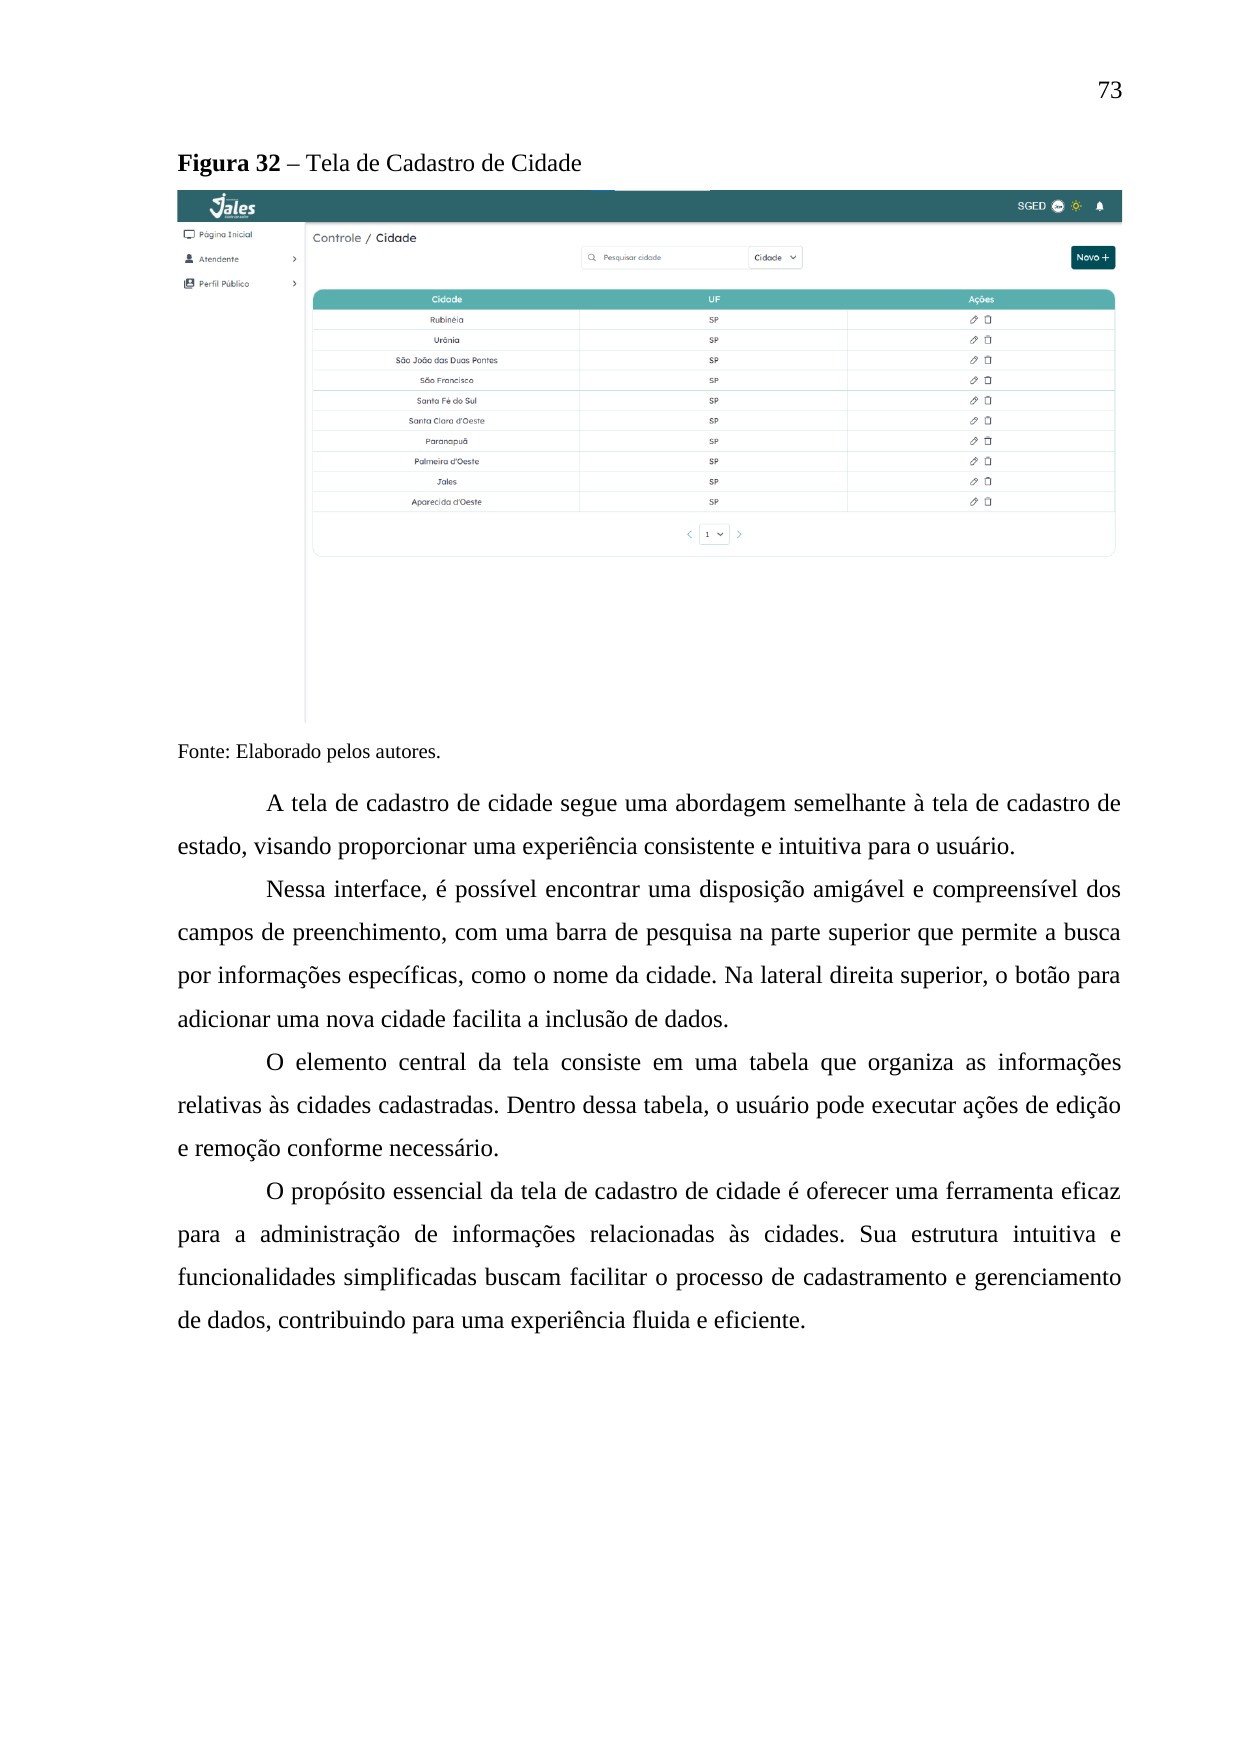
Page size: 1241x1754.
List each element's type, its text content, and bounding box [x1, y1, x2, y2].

text A tela de cadastro de cidade segue uma abordagem semelhante à tela de cadastro de estado, visando proporcionar uma experiência consistente e intuitiva para o usuário. [177, 788, 1122, 860]
text O propósito essencial da tela de cadastro de cidade é oferecer uma ferramenta eficaz para a administração de informações relacionadas às cidades. Sua estrutura intuitiva e funcionalidades simplificadas buscam facilitar o processo de cadastramento e gerenciamento de dados, contribuindo para uma experiência fluida e eficiente. [177, 1176, 1122, 1334]
text Nessa interface, é possível encontrar uma disposição amigável e compreensível dos campos de preenchimento, com uma barra de pesquisa na parte superior que permite a busca por informações específicas, como o nome da cidade. Na lateral direita superior, o botão para adicionar uma nova cidade facilita a inclusão de dados. [177, 874, 1122, 1032]
text Fonte: Elaborado pelos autores. [177, 737, 1122, 763]
picture [177, 190, 1123, 723]
text O elemento central da tela consiste em uma tabela que organiza as informações relativas às cidades cadastradas. Dentro dessa tabela, o usuário pode executar ações de edição e remoção conforme necessário. [177, 1047, 1122, 1162]
